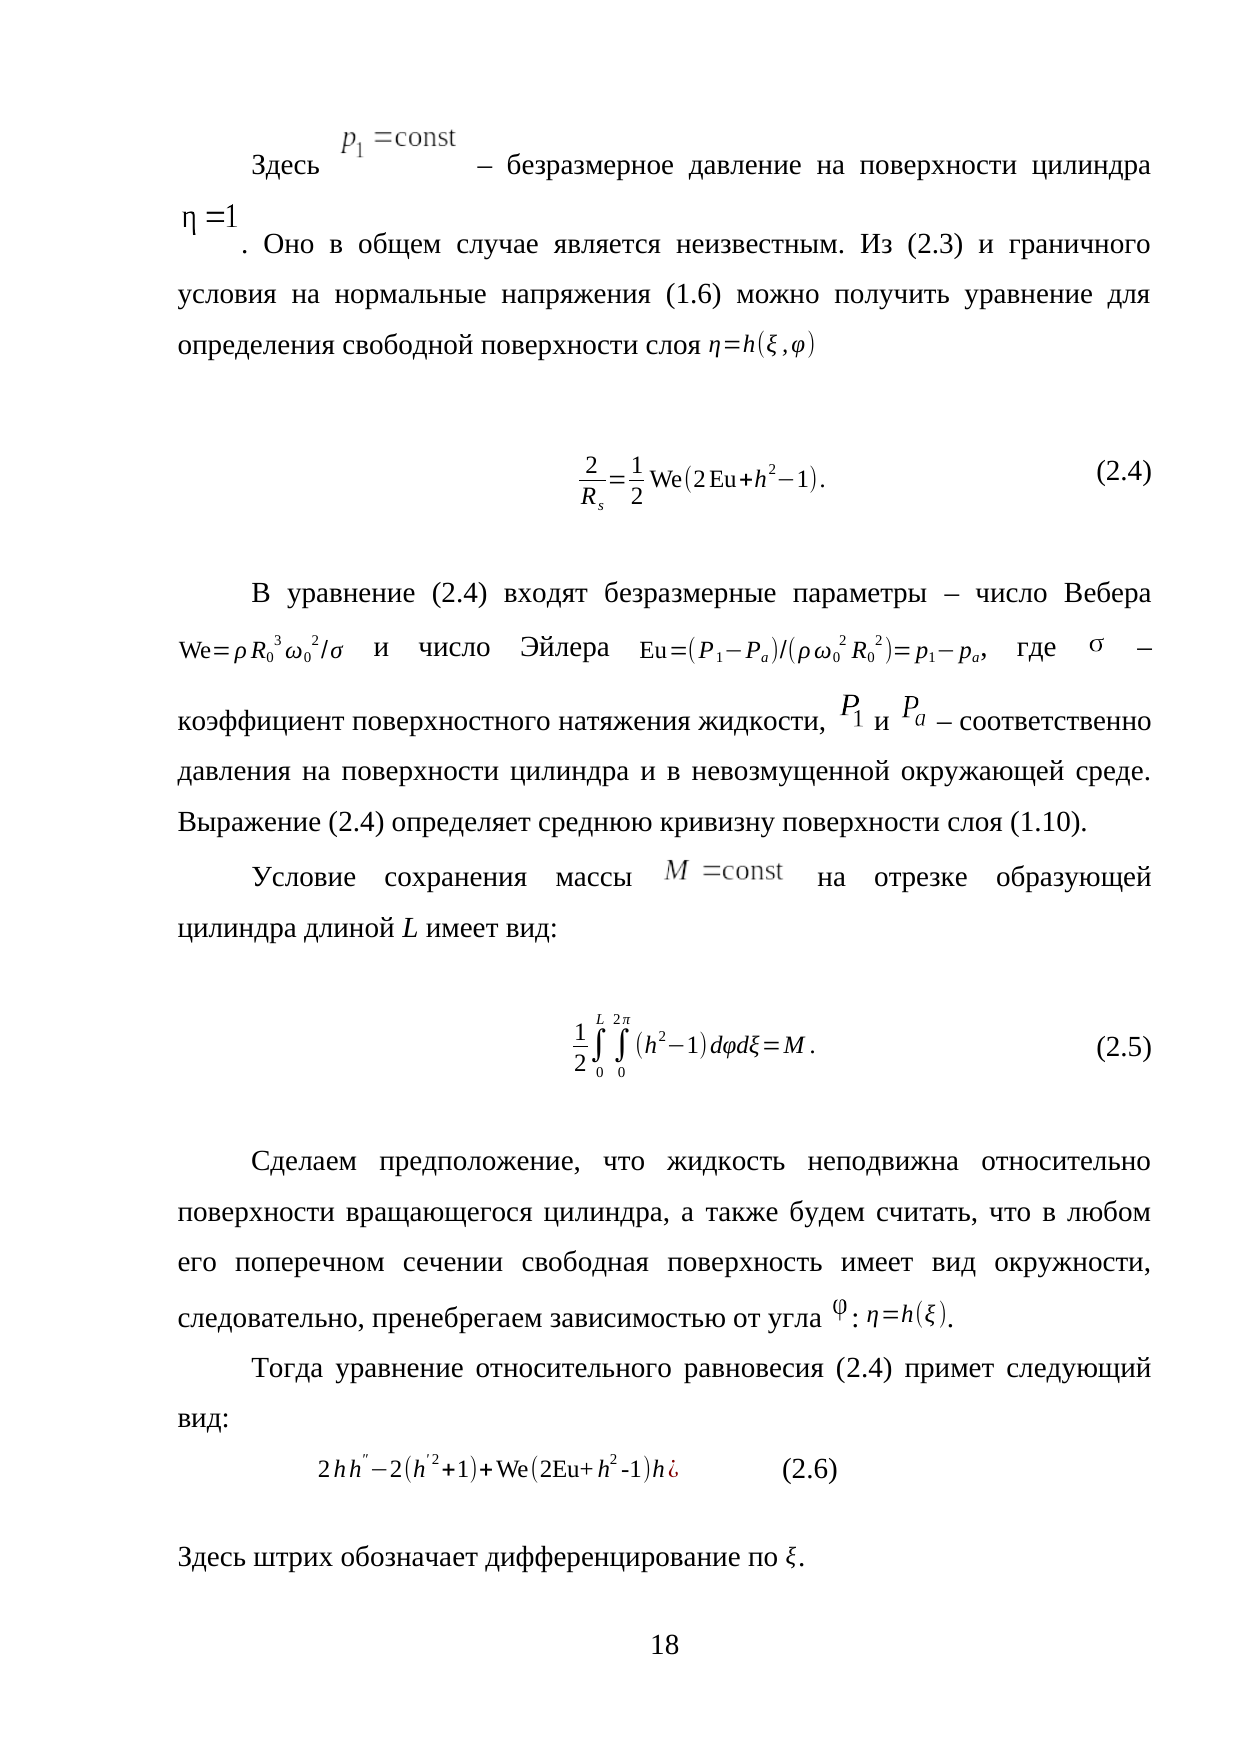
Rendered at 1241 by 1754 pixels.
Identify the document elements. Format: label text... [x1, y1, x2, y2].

text (2.6) [177, 1451, 1152, 1484]
text Тогда уравнение относительного равновесия (2.4) примет следующий вид: [177, 1350, 1152, 1434]
text В уравнение (2.4) входят безразмерные параметры число Вебера и число Эйлера , где коэффициент поверхностного натяжения жидкости, и соответственно давления на поверхности цилиндра и в невозмущенной окружающей среде. Выражение (2.4) определяет среднюю кривизну поверхности слоя (1.10). [177, 575, 1152, 837]
text Условие сохранения массы на отрезке образующей цилиндра длиной L имеет вид: [177, 854, 1152, 943]
text Сделаем предположение, что жидкость неподвижна относительно поверхности вращающегося цилиндра, а также будем считать, что в любом его поперечном сечении свободная поверхность имеет вид окружности, следовательно, пренебрегаем зависимостью от угла : . [177, 1143, 1152, 1333]
text Здесь безразмерное давление на поверхности цилиндра . Оно в общем случае является неизвестным. Из (2.3) и граничного условия на нормальные напряжения (1.6) можно получить уравнение для определения свободной поверхности слоя [177, 118, 1152, 361]
text (2.5) [177, 1010, 1152, 1081]
text (2.4) [251, 438, 1152, 512]
text Здесь штрих обозначает дифференцирование по . [177, 1539, 1152, 1573]
